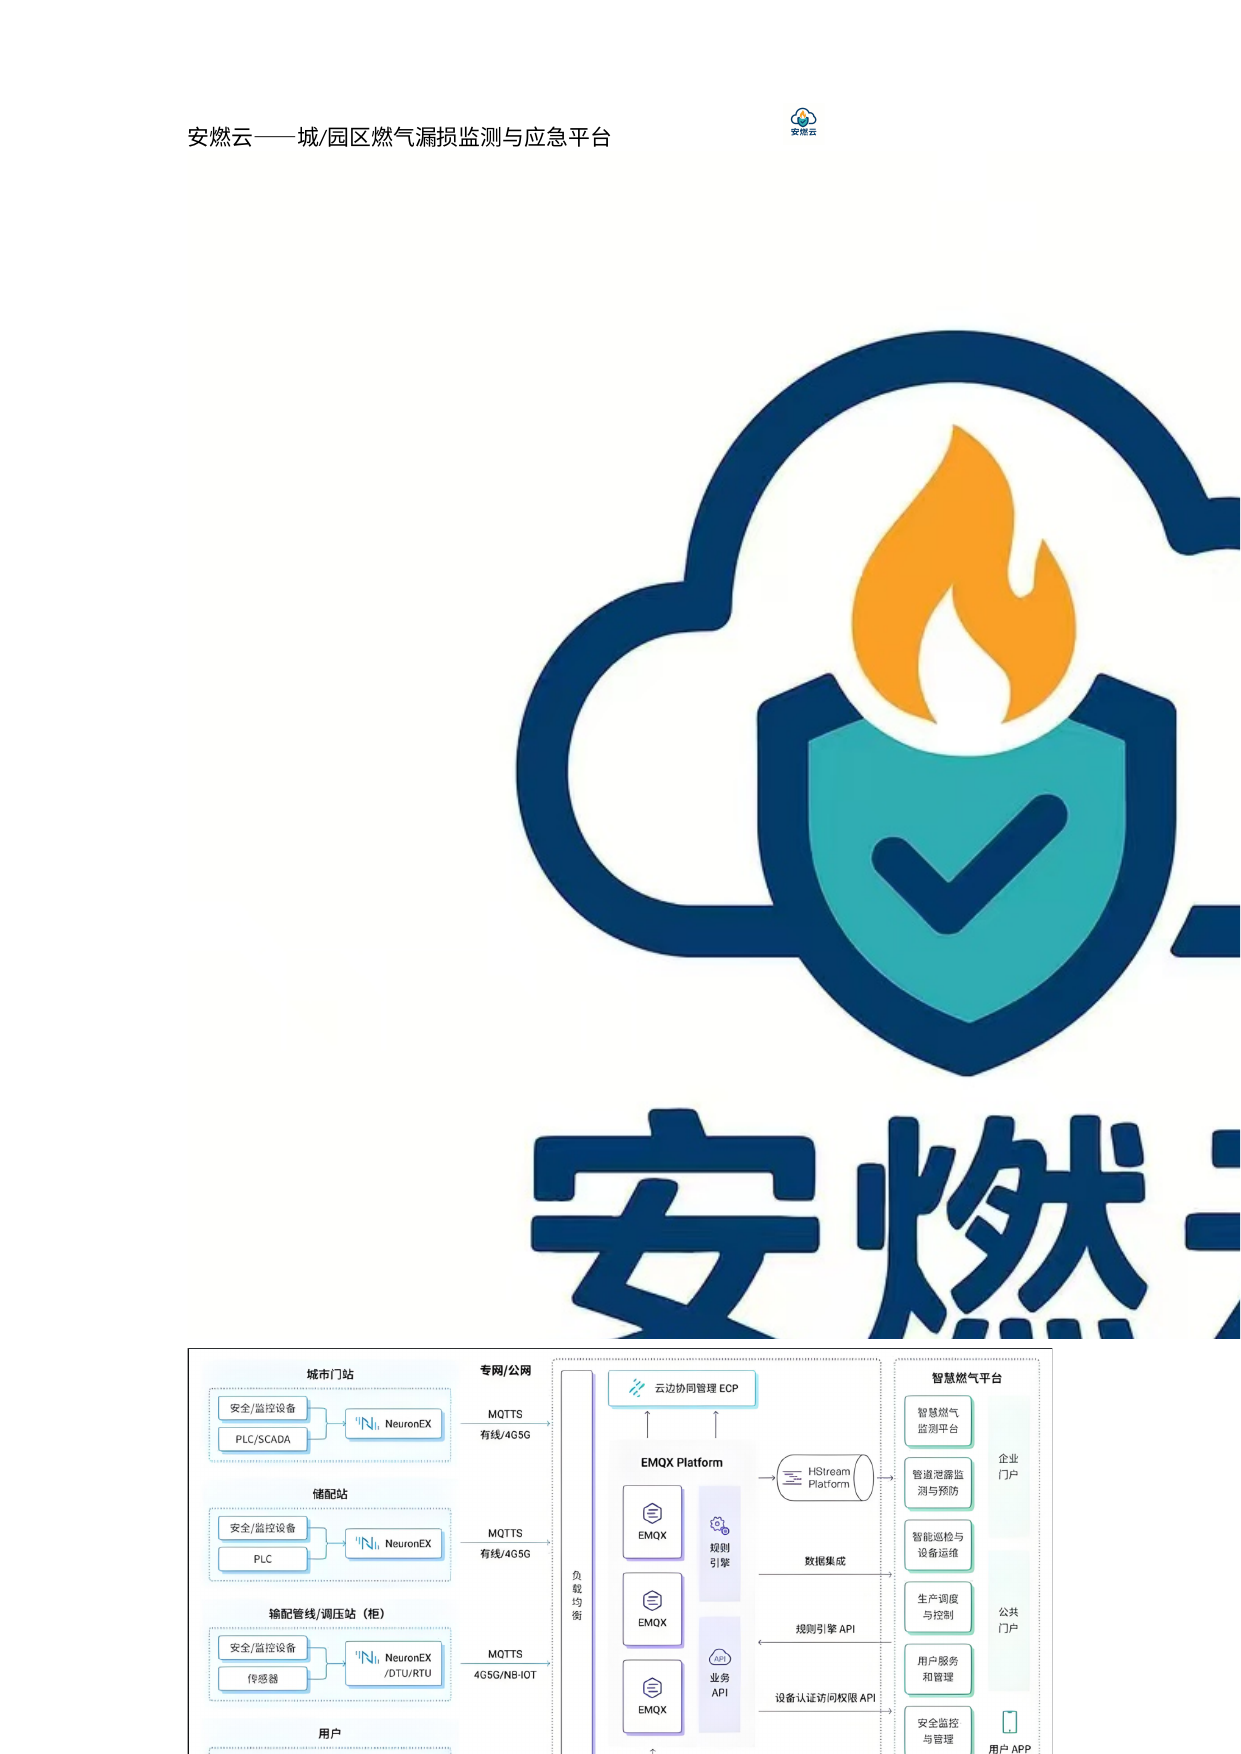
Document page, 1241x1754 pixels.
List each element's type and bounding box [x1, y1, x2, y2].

picture [782, 103, 825, 145]
picture [187, 151, 1241, 1339]
picture [187, 1348, 1053, 1754]
